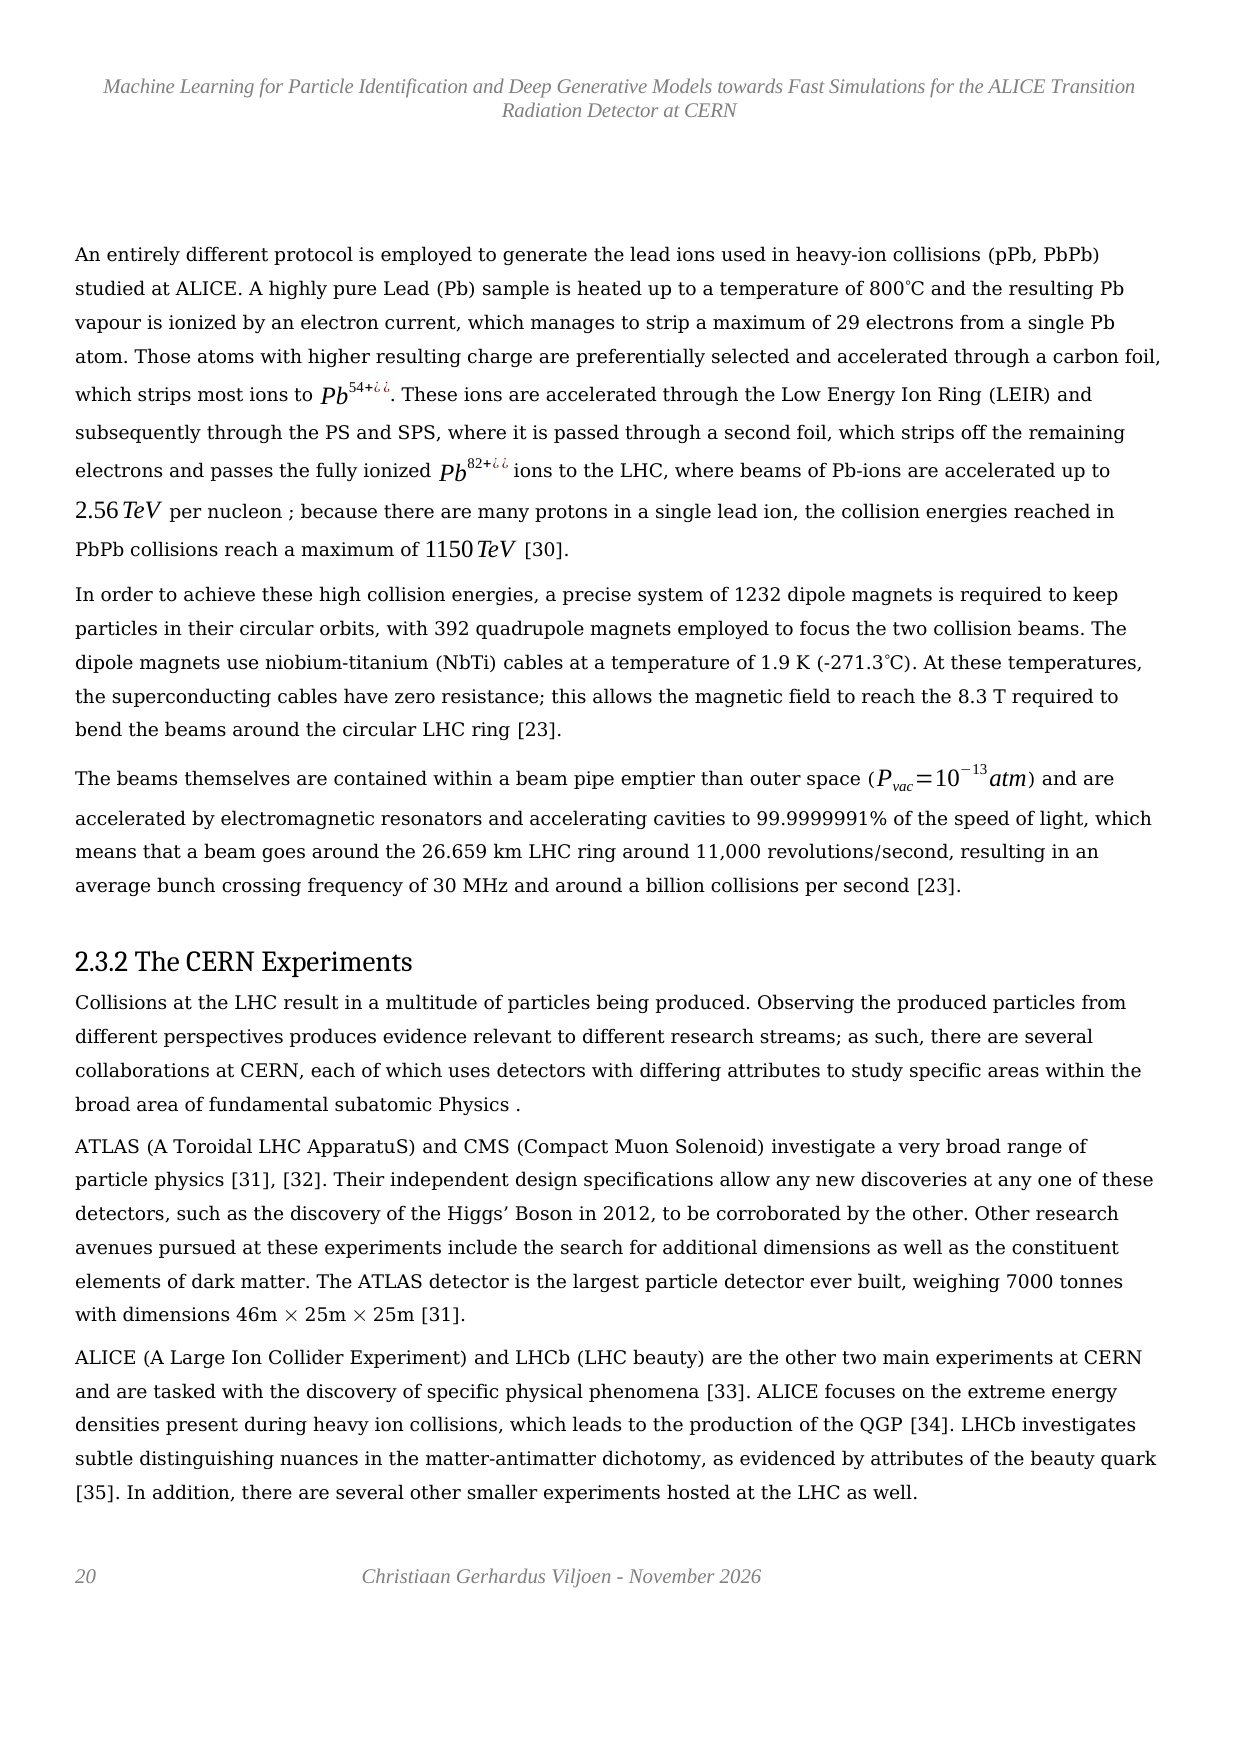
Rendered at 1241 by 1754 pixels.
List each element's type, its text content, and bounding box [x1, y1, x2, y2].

subtitle The CERN Experiments [75, 945, 1165, 979]
text In order to achieve these high collision energies, a precise system of 1232 dipole magnets is required to keep particles in their circular orbits, with 392 quadrupole magnets employed to focus the two collision beams. The dipole magnets use niobium-titanium (NbTi) cables at a temperature of 1.9 K (-271.3C). At these temperatures, the superconducting cables have zero resistance; this allows the magnetic field to reach the 8.3 T required to bend the beams around the circular LHC ring . [75, 583, 1165, 741]
text An entirely different protocol is employed to generate the lead ions used in heavy-ion collisions (pPb, PbPb) studied at ALICE. A highly pure Lead (Pb) sample is heated up to a temperature of 800C and the resulting Pb vapour is ionized by an electron current, which manages to strip a maximum of 29 electrons from a single Pb atom. Those atoms with higher resulting charge are preferentially selected and accelerated through a carbon foil, which strips most ions to . These ions are accelerated through the Low Energy Ion Ring (LEIR) and subsequently through the PS and SPS, where it is passed through a second foil, which strips off the remaining electrons and passes the fully ionized ions to the LHC, where beams of Pb-ions are accelerated up to per nucleon ; because there are many protons in a single lead ion, the collision energies reached in PbPb collisions reach a maximum of . [75, 243, 1165, 563]
text The beams themselves are contained within a beam pipe emptier than outer space () and are accelerated by electromagnetic resonators and accelerating cavities to 99.9999991% of the speed of light, which means that a beam goes around the 26.659 km LHC ring around 11,000 revolutions/second, resulting in an average bunch crossing frequency of 30 MHz and around a billion collisions per second . [75, 760, 1165, 896]
text ATLAS (A Toroidal LHC ApparatuS) and CMS (Compact Muon Solenoid) investigate a very broad range of particle physics, . Their independent design specifications allow any new discoveries at any one of these detectors, such as the discovery of the Higgs’ Boson in 2012, to be corroborated by the other. Other research avenues pursued at these experiments include the search for additional dimensions as well as the constituent elements of dark matter. The ATLAS detector is the largest particle detector ever built, weighing 7000 tonnes with dimensions 46m 25m 25m. [75, 1134, 1165, 1326]
text Collisions at the LHC result in a multitude of particles being produced. Observing the produced particles from different perspectives produces evidence relevant to different research streams; as such, there are several collaborations at CERN, each of which uses detectors with differing attributes to study specific areas within the broad area of fundamental subatomic Physics . [75, 991, 1165, 1115]
text ALICE (A Large Ion Collider Experiment) and LHCb (LHC beauty) are the other two main experiments at CERN and are tasked with the discovery of specific physical phenomena . ALICE focuses on the extreme energy densities present during heavy ion collisions, which leads to the production of the QGP . LHCb investigates subtle distinguishing nuances in the matter-antimatter dichotomy, as evidenced by attributes of the beauty quark . In addition, there are several other smaller experiments hosted at the LHC as well. [75, 1346, 1165, 1503]
